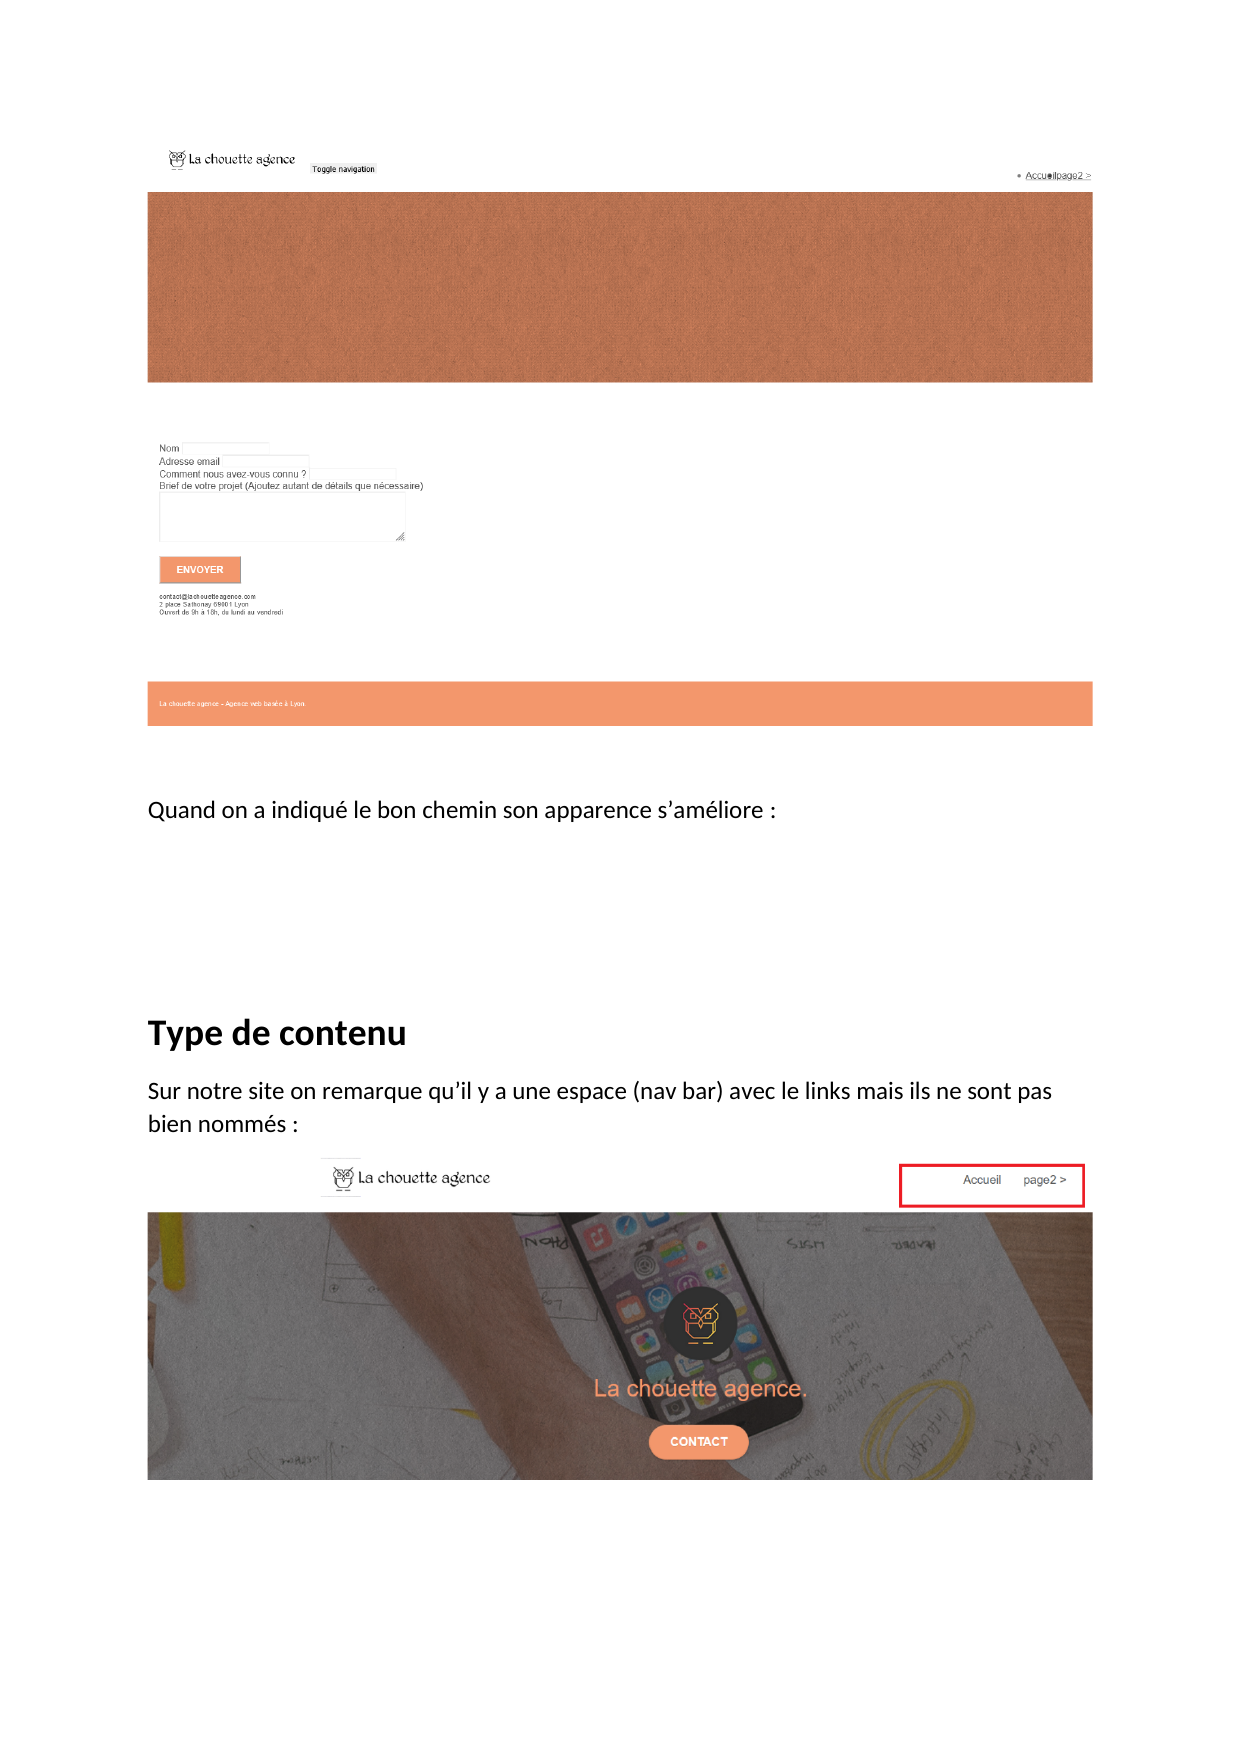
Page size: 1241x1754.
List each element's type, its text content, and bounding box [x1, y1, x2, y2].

text Type de contenu [148, 1009, 1093, 1055]
picture [147, 1157, 1093, 1480]
text Sur notre site on remarque qu’il y a une espace (nav bar) avec le links mais ils ne sont pas bien nommés : [148, 1075, 1093, 1138]
text Quand on a indiqué le bon chemin son apparence s’améliore : [148, 794, 1093, 824]
picture [147, 147, 1093, 726]
